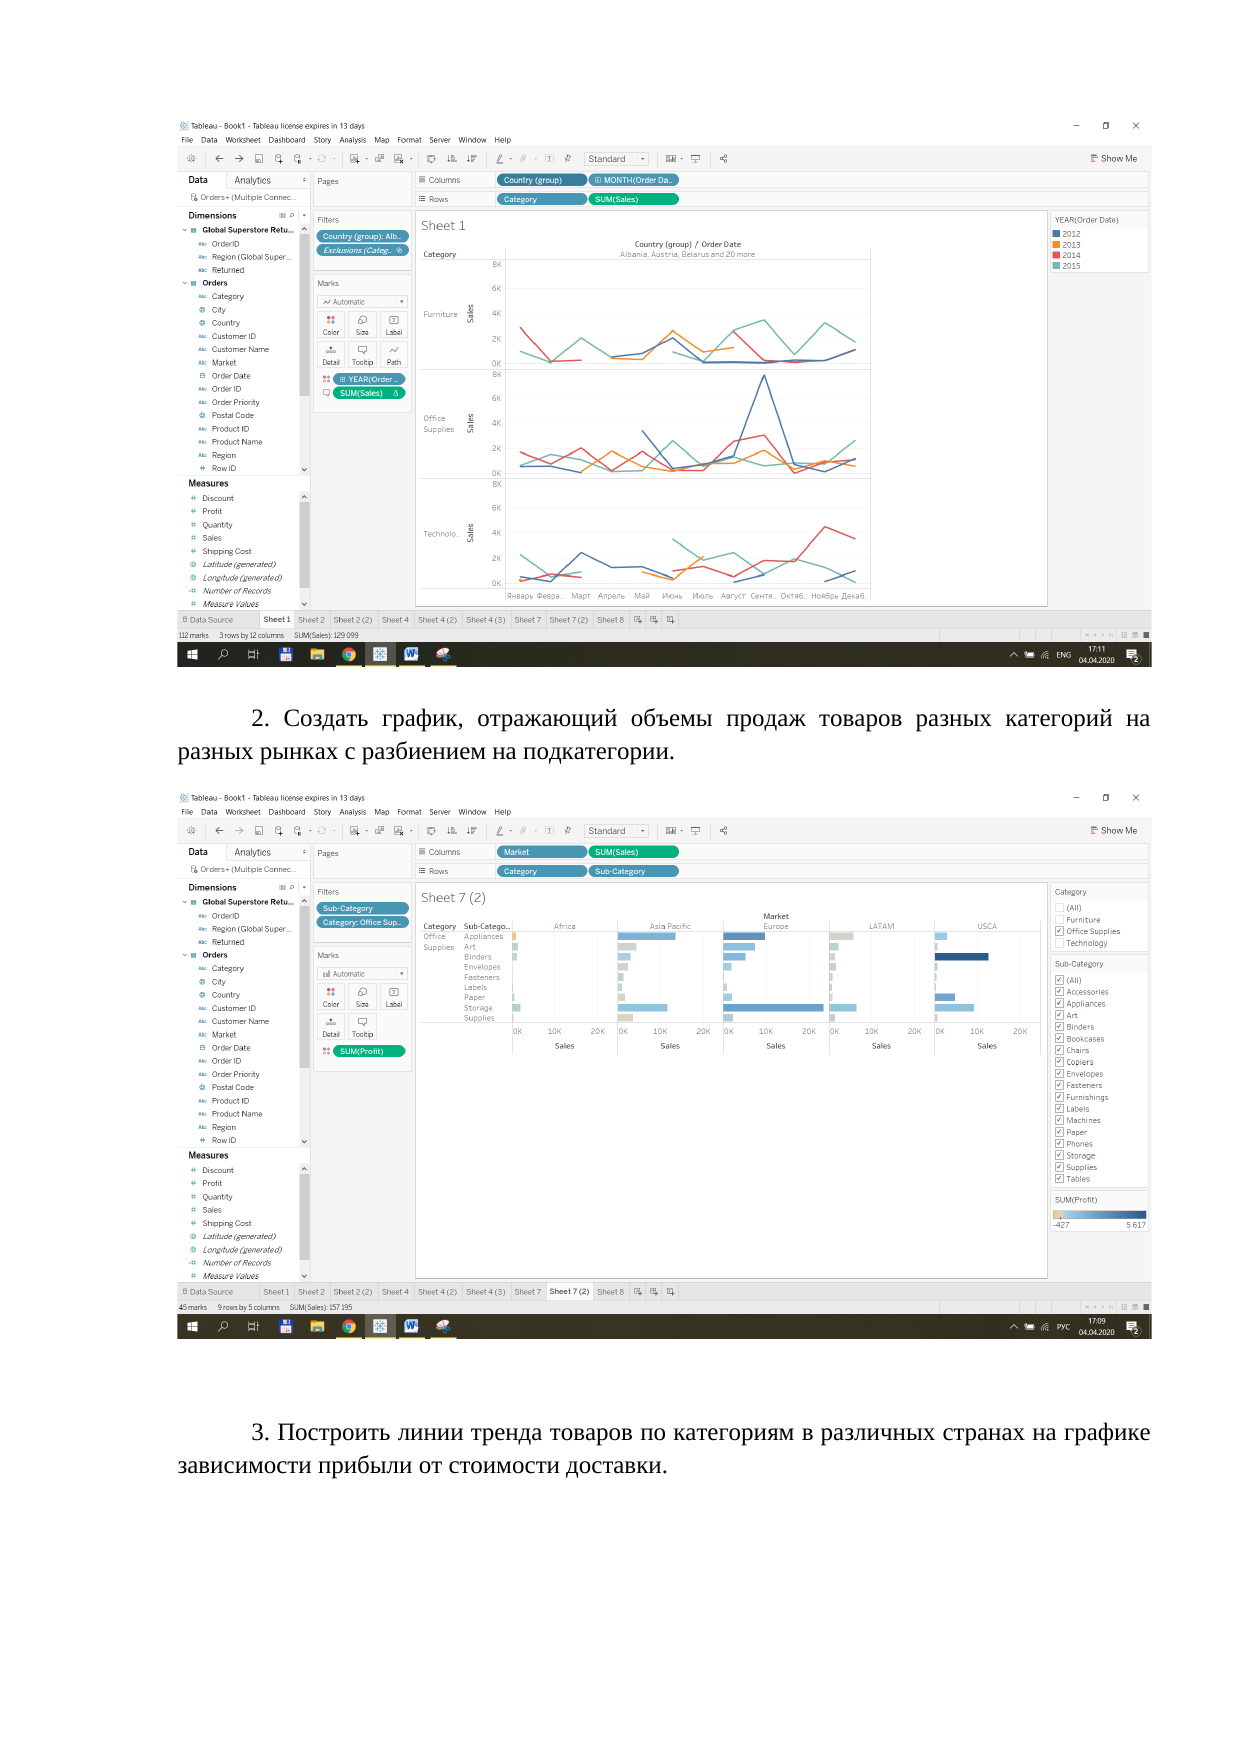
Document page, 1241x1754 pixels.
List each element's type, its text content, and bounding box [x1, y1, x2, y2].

picture [177, 118, 1152, 667]
list 2. Создать график, отражающий объемы продаж товаров разных категорий на разных рынках с разбиением на подкатегории. [177, 703, 1152, 765]
list 3. Построить линии тренда товаров по категориям в различных странах на графике зависимости прибыли от стоимости доставки. [177, 1417, 1152, 1479]
picture [177, 790, 1152, 1339]
